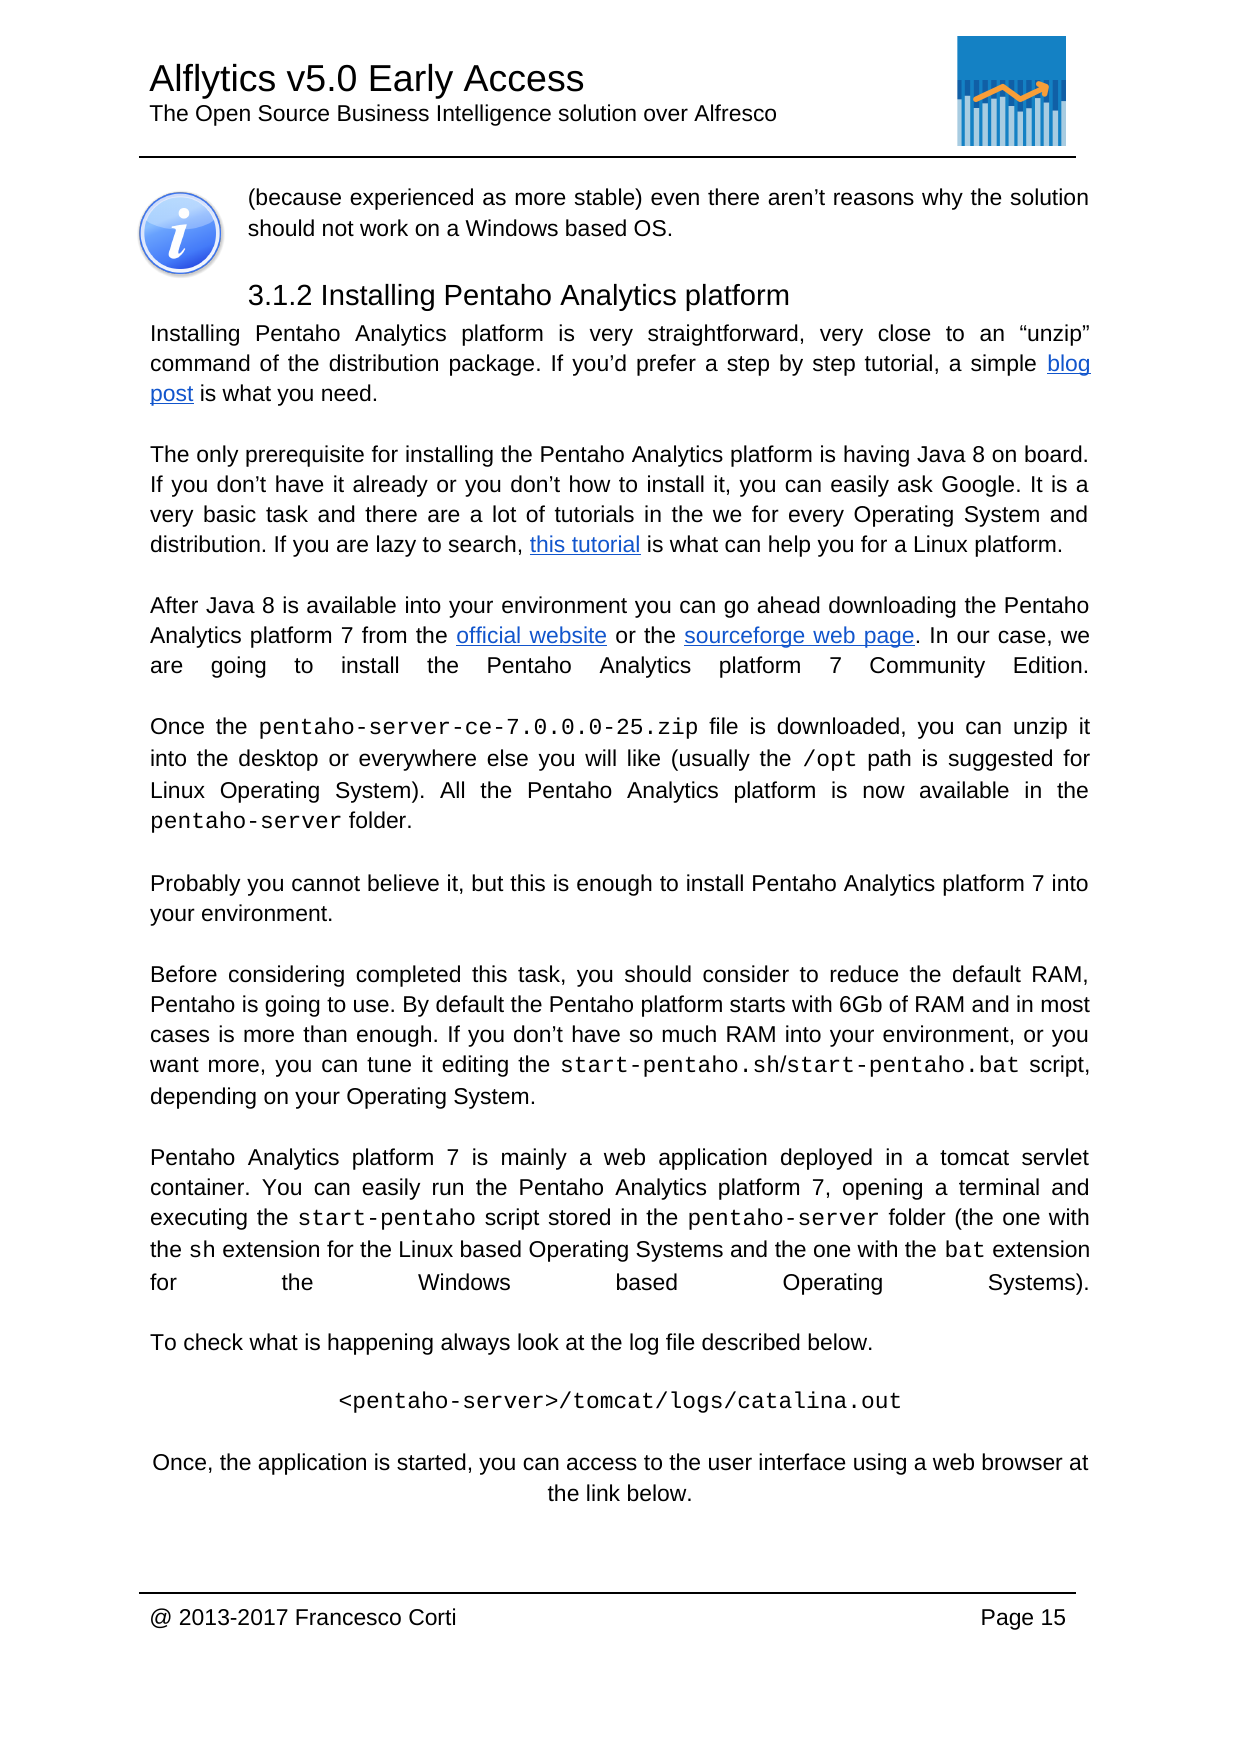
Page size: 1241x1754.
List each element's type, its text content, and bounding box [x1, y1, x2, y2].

subtitle 3.1.2 Installing Pentaho Analytics platform [150, 278, 1090, 312]
text Pentaho Analytics platform 7 is mainly a web application deployed in a tomcat servlet container. You can easily run the Pentaho Analytics platform 7, opening a terminal and executing the start-pentaho script stored in the pentaho-server folder (the one with the sh extension for the Linux based Operating Systems and the one with the bat extension for the Windows based Operating Systems). To check what is happening always look at the log file described below. [150, 1144, 1090, 1355]
picture [131, 184, 229, 282]
text Once, the application is started, you can access to the user interface using a web browser at the link below. http://<server>:8080/pentaho [150, 1449, 1090, 1536]
text Installing Pentaho Analytics platform is very straightforward, very close to an “unzip” command of the distribution package. If you’d prefer a step by step tutorial, a simple blog post is what you need. [150, 320, 1090, 407]
text <pentaho-server>/tomcat/logs/catalina.out [150, 1359, 1090, 1446]
text Probably you cannot believe it, but this is enough to install Pentaho Analytics platform 7 into your environment. [150, 870, 1090, 926]
text Before considering completed this task, you should consider to reduce the default RAM, Pentaho is going to use. By default the Pentaho platform starts with 6Gb of RAM and in most cases is more than enough. If you don’t have so much RAM into your environment, or you want more, you can tune it editing the start-pentaho.sh/start-pentaho.bat script, depending on your Operating System. [150, 961, 1090, 1110]
picture [957, 36, 1066, 146]
text The only prerequisite for installing the Pentaho Analytics platform is having Java 8 on board. If you don’t have it already or you don’t how to install it, you can easily ask Google. It is a very basic task and there are a lot of tutorials in the we for every Operating System and distribution. If you are lazy to search, this tutorial is what can help you for a Linux platform. [150, 441, 1090, 558]
text After Java 8 is available into your environment you can go ahead downloading the Pentaho Analytics platform 7 from the official website or the sourceforge web page. In our case, we are going to install the Pentaho Analytics platform 7 Community Edition. Once the pentaho-server-ce-7.0.0.0-25.zip file is downloaded, you can unzip it into the desktop or everywhere else you will like (usually the /opt path is suggested for Linux Operating System). All the Pentaho Analytics platform is now available in the pentaho-server folder. [150, 592, 1090, 836]
